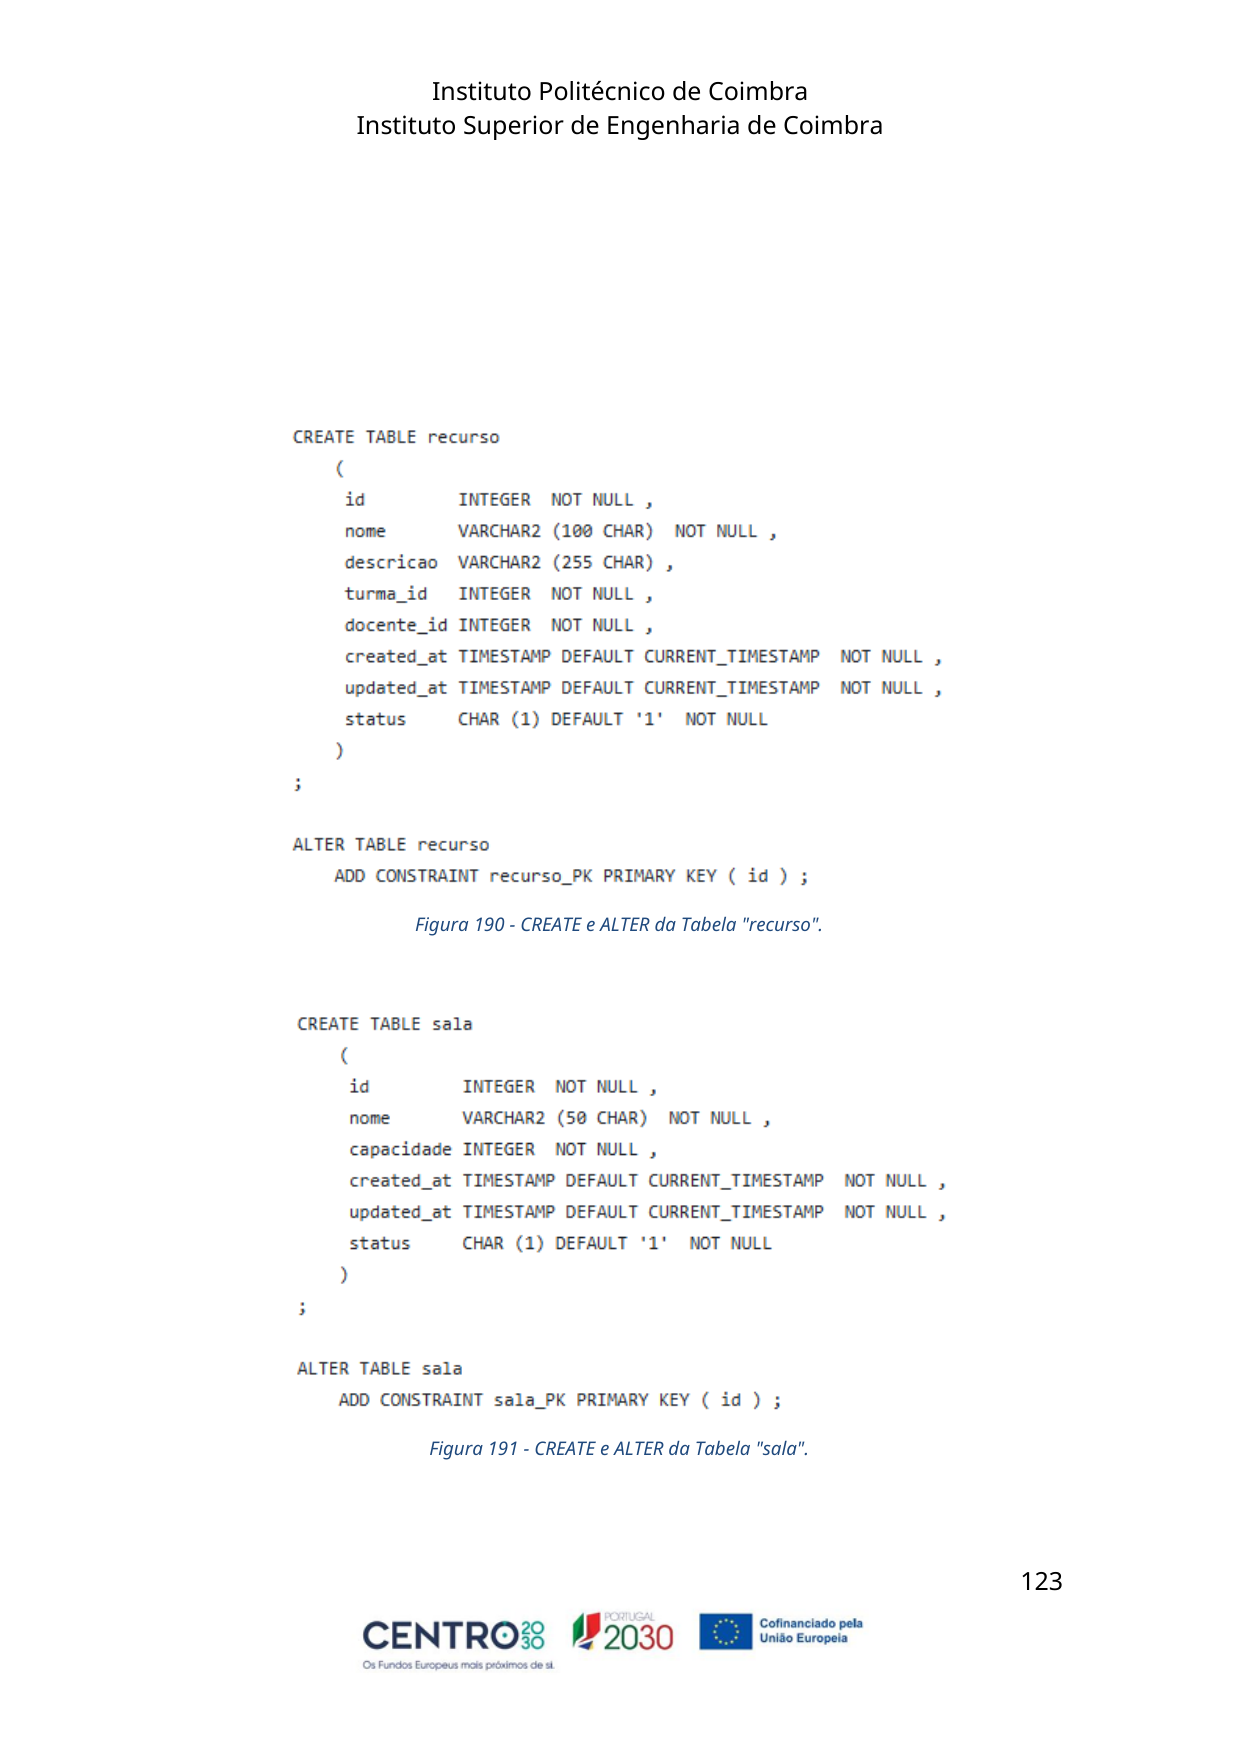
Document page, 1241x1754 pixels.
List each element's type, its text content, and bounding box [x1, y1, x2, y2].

picture [349, 1597, 891, 1681]
picture [287, 426, 953, 890]
text Figura 191 - CREATE e ALTER da Tabela "sala". [177, 1435, 1063, 1461]
picture [293, 1013, 947, 1414]
text Figura 190 - CREATE e ALTER da Tabela "recurso". [177, 911, 1063, 937]
